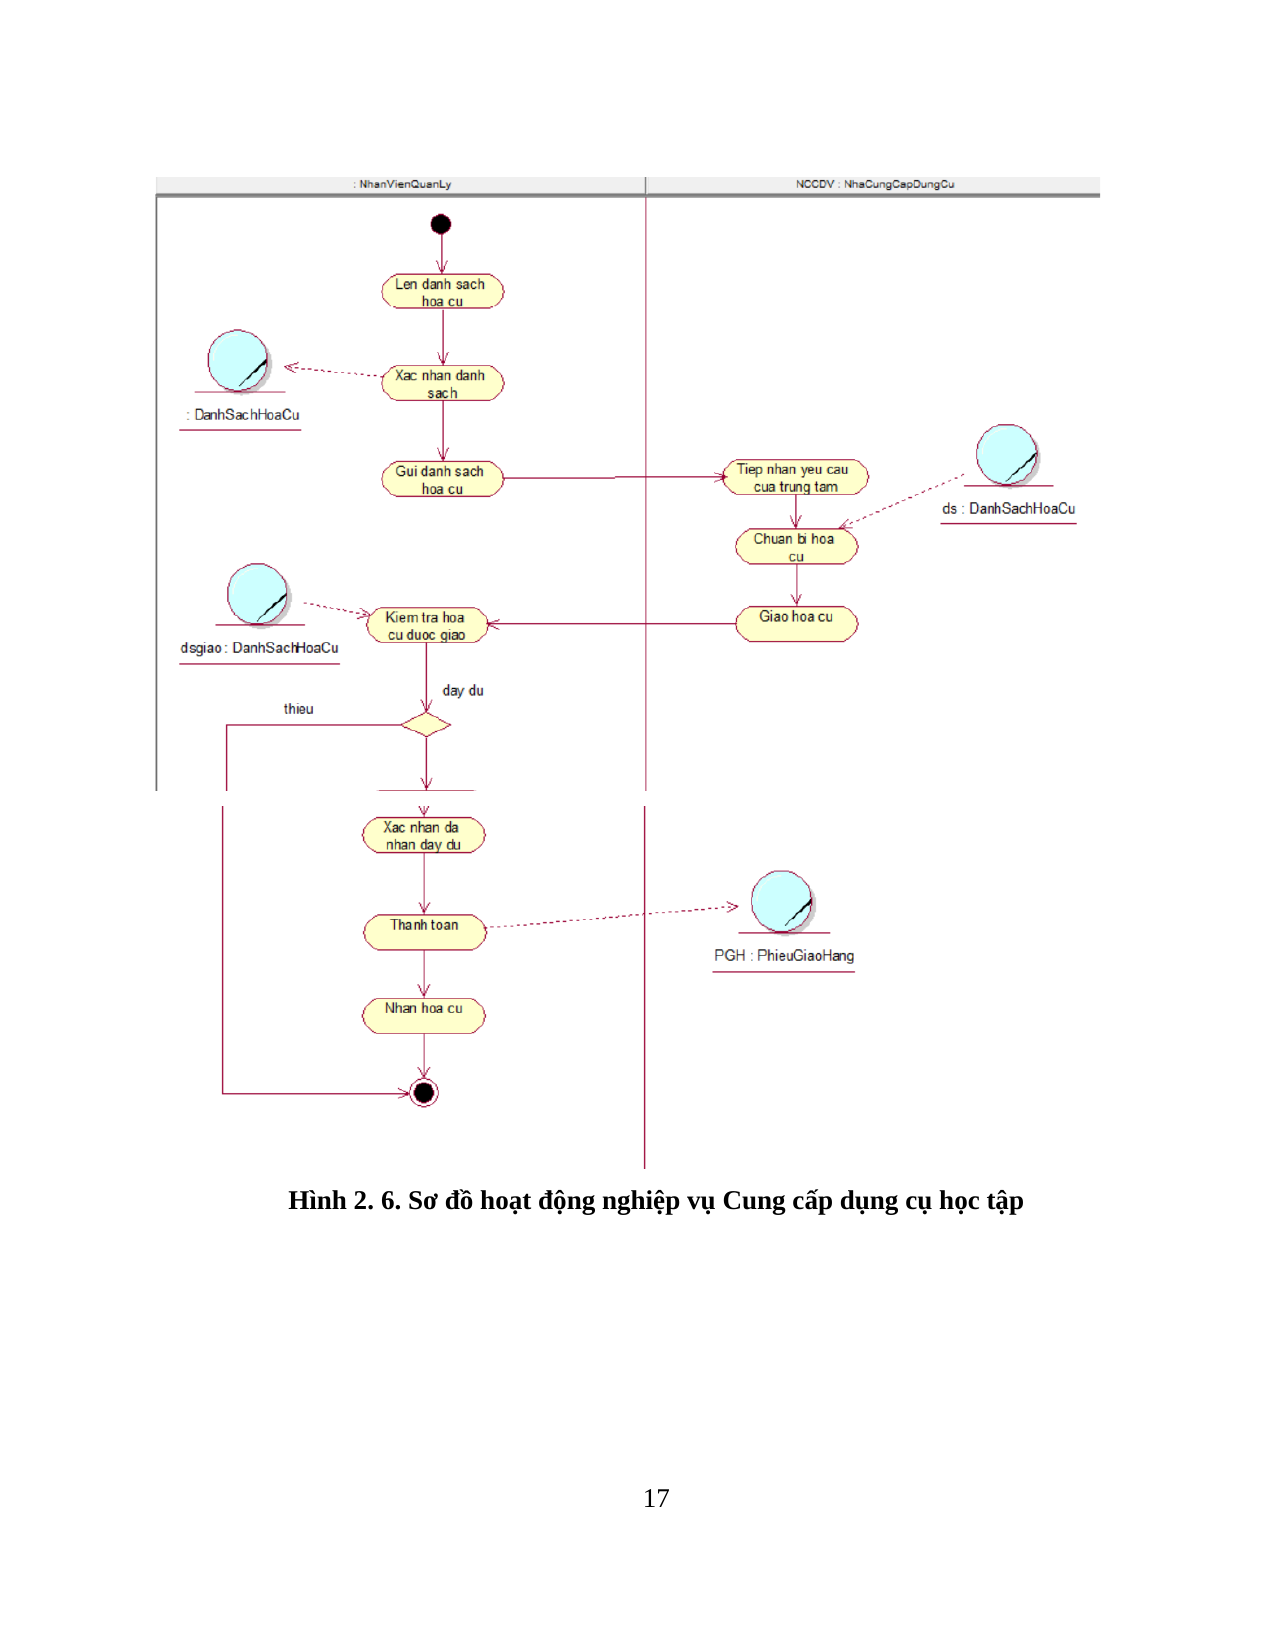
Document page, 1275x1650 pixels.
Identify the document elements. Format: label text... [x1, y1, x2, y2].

text Hình 2. 6. Sơ đồ hoạt động nghiệp vụ Cung cấp dụng cụ học tập [118, 1184, 1157, 1216]
picture [155, 806, 1101, 1169]
picture [155, 177, 1101, 791]
